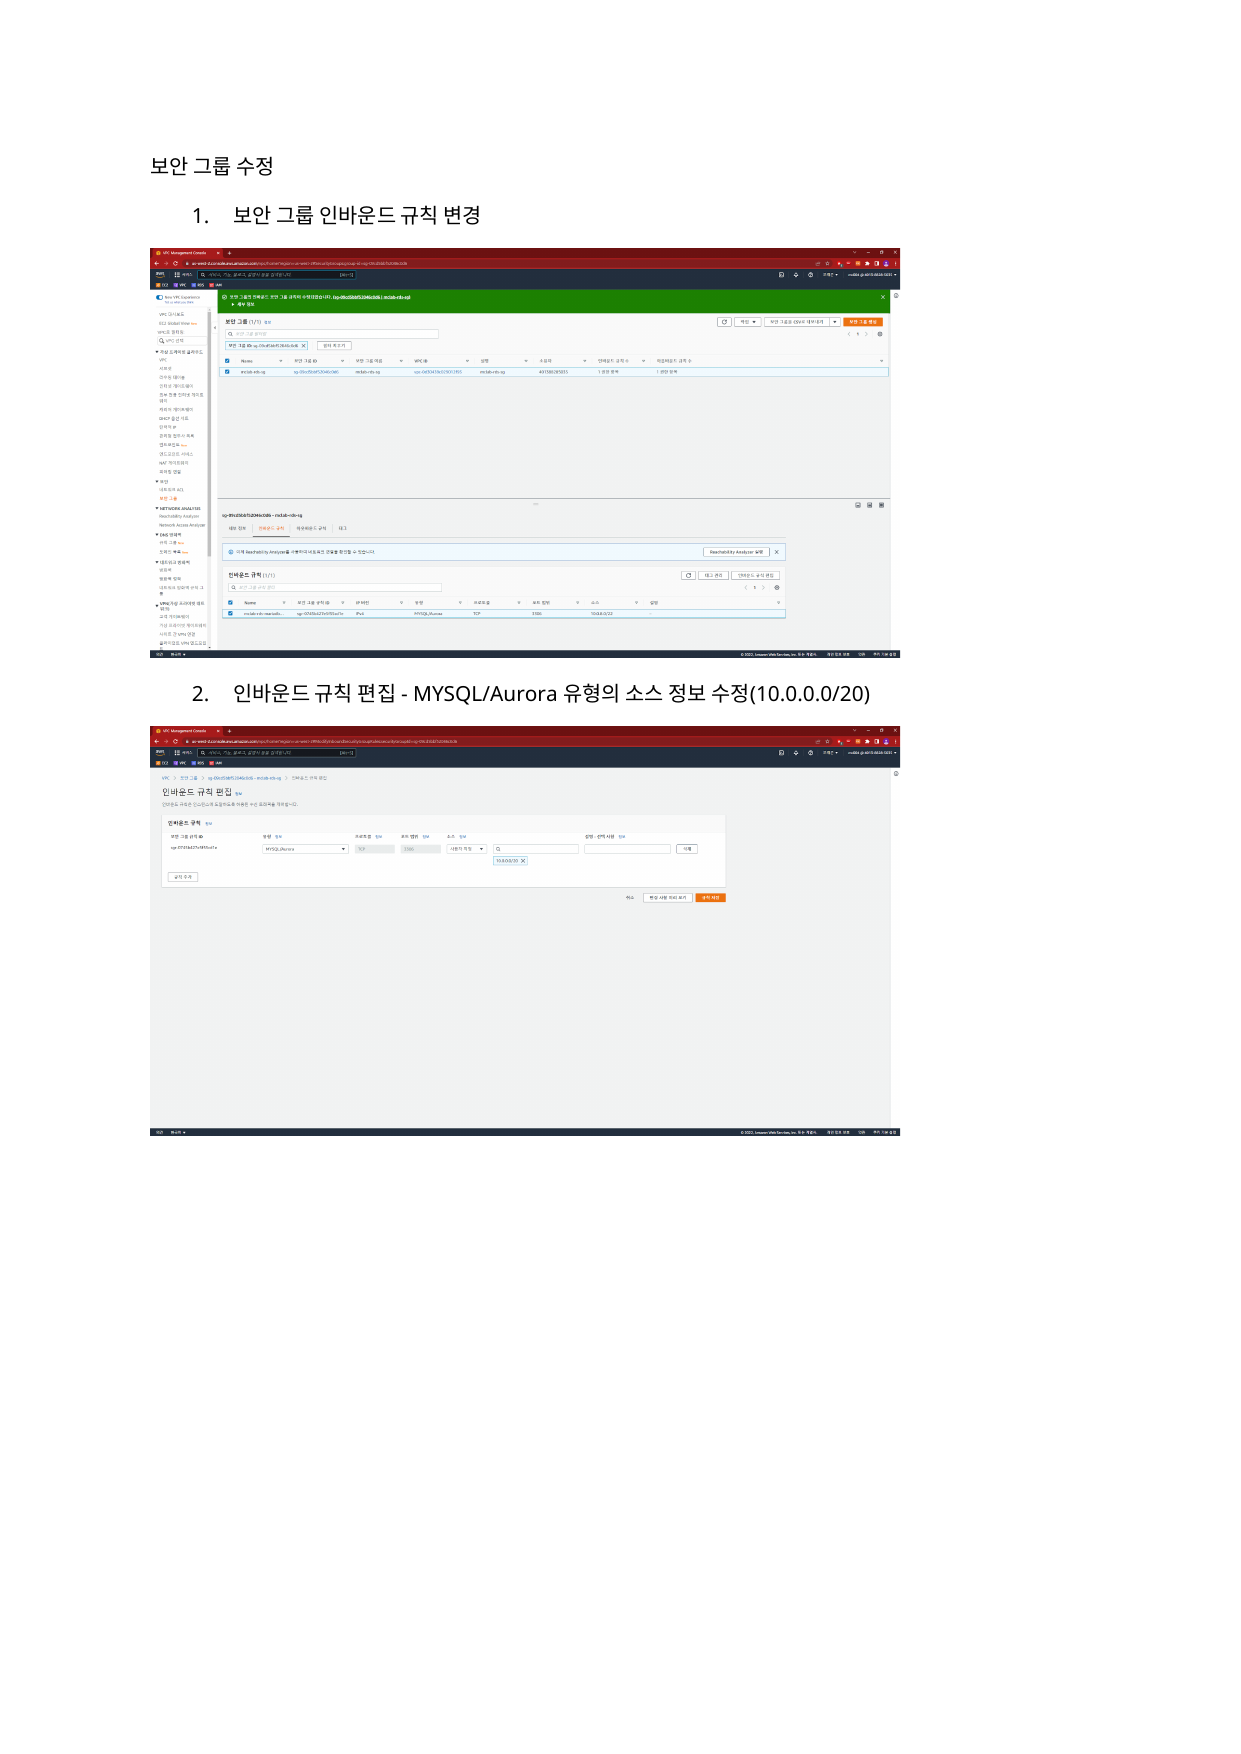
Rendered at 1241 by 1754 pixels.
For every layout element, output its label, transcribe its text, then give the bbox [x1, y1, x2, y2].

picture [150, 726, 901, 1136]
subtitle 보안 그룹 수정 [150, 150, 1090, 180]
list 보안 그룹 인바운드 규칙 변경 [192, 199, 1090, 229]
picture [150, 248, 901, 658]
list 인바운드 규칙 편집 - MYSQL/Aurora 유형의 소스 정보 수정(10.0.0.0/20) [192, 677, 1090, 707]
